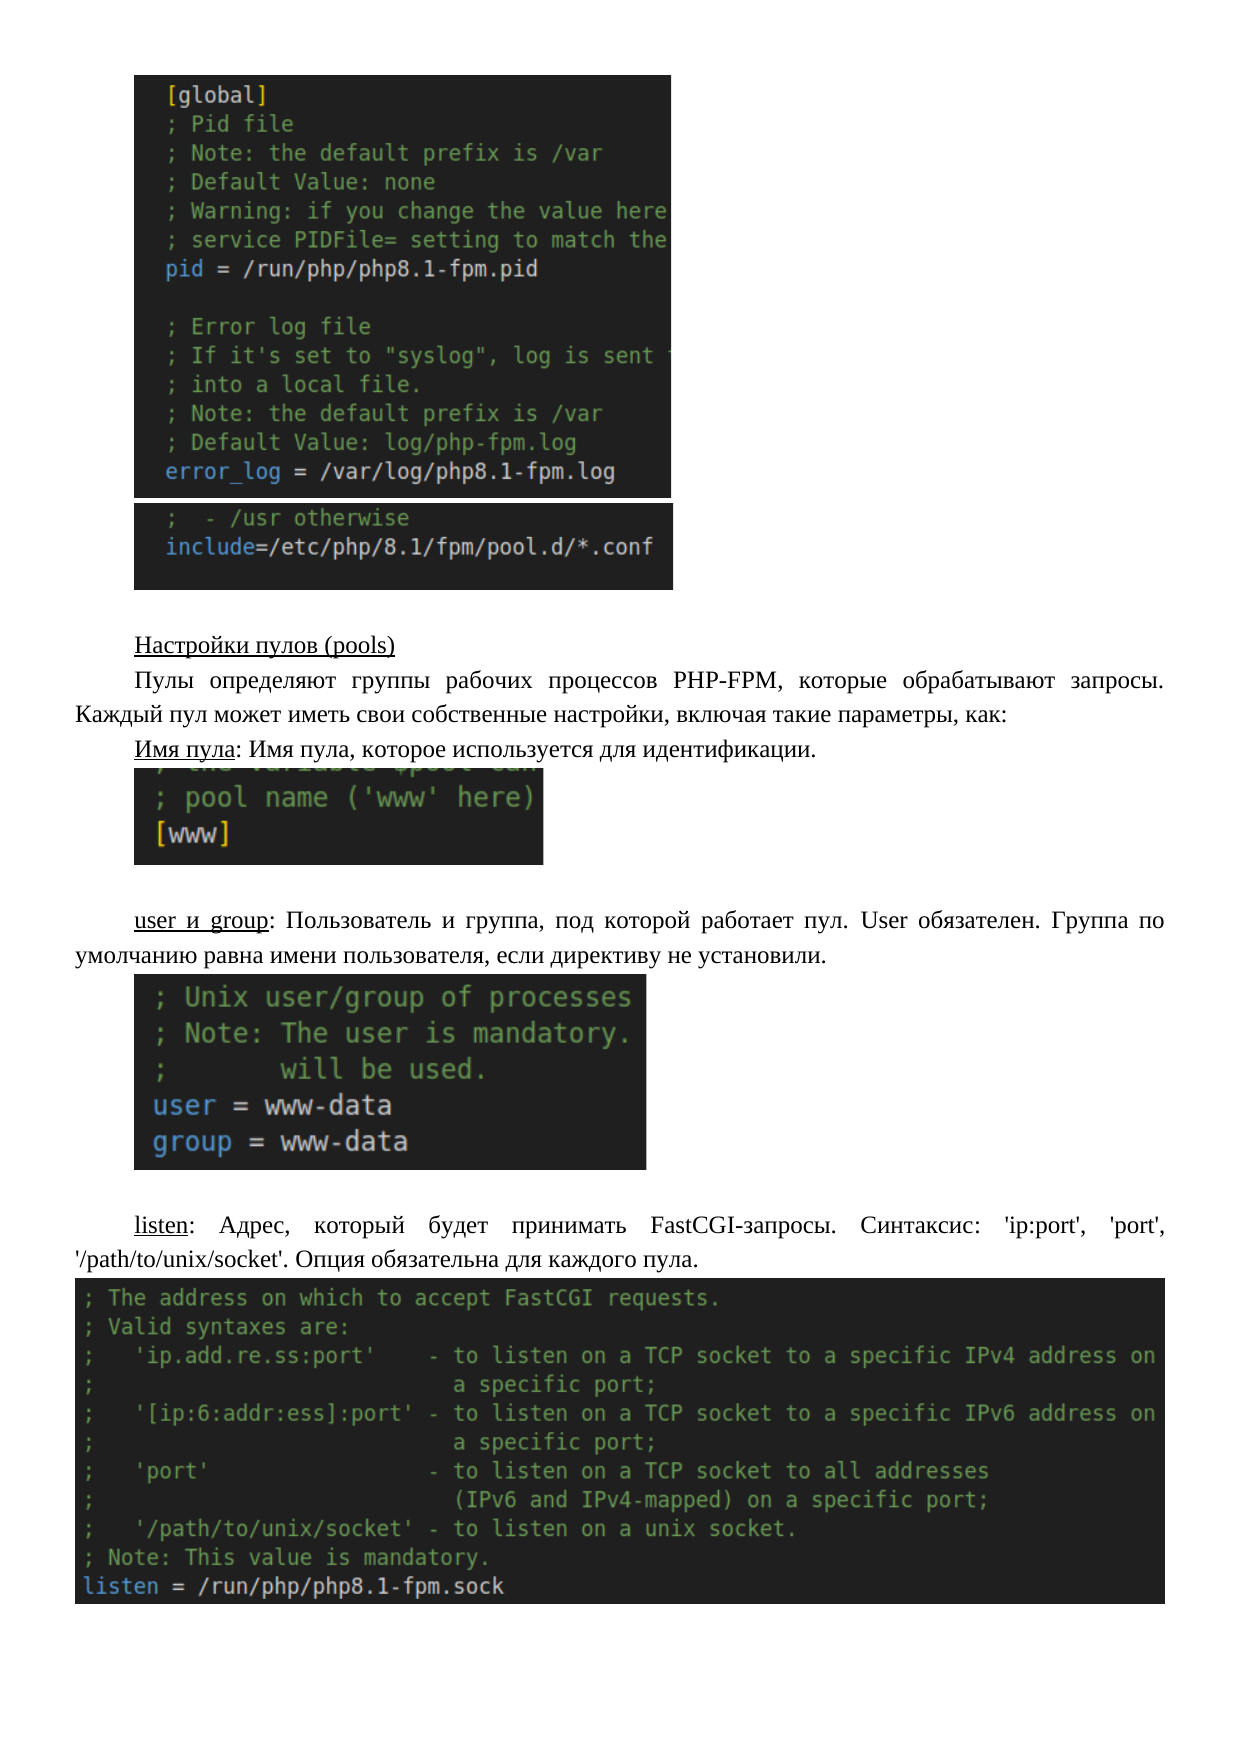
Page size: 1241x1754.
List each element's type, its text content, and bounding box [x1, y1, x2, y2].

text Настройки пулов (pools) [75, 630, 1165, 659]
picture [134, 768, 544, 865]
text user и group: Пользователь и группа, под которой работает пул. User обязателен. Группа по умолчанию равна имени пользователя, если директиву не установили. [75, 905, 1165, 968]
picture [134, 974, 647, 1170]
picture [134, 503, 674, 590]
text Пулы определяют группы рабочих процессов PHP-FPM, которые обрабатывают запросы. Каждый пул может иметь свои собственные настройки, включая такие параметры, как: [75, 665, 1165, 728]
picture [134, 75, 672, 498]
text Имя пула: Имя пула, которое используется для идентификации. [75, 734, 1165, 762]
text listen: Адрес, который будет принимать FastCGI-запросы. Синтаксис: 'ip:port', 'port', '/path/to/unix/socket'. Опция обязательна для каждого пула. [75, 1210, 1165, 1273]
picture [75, 1278, 1165, 1604]
